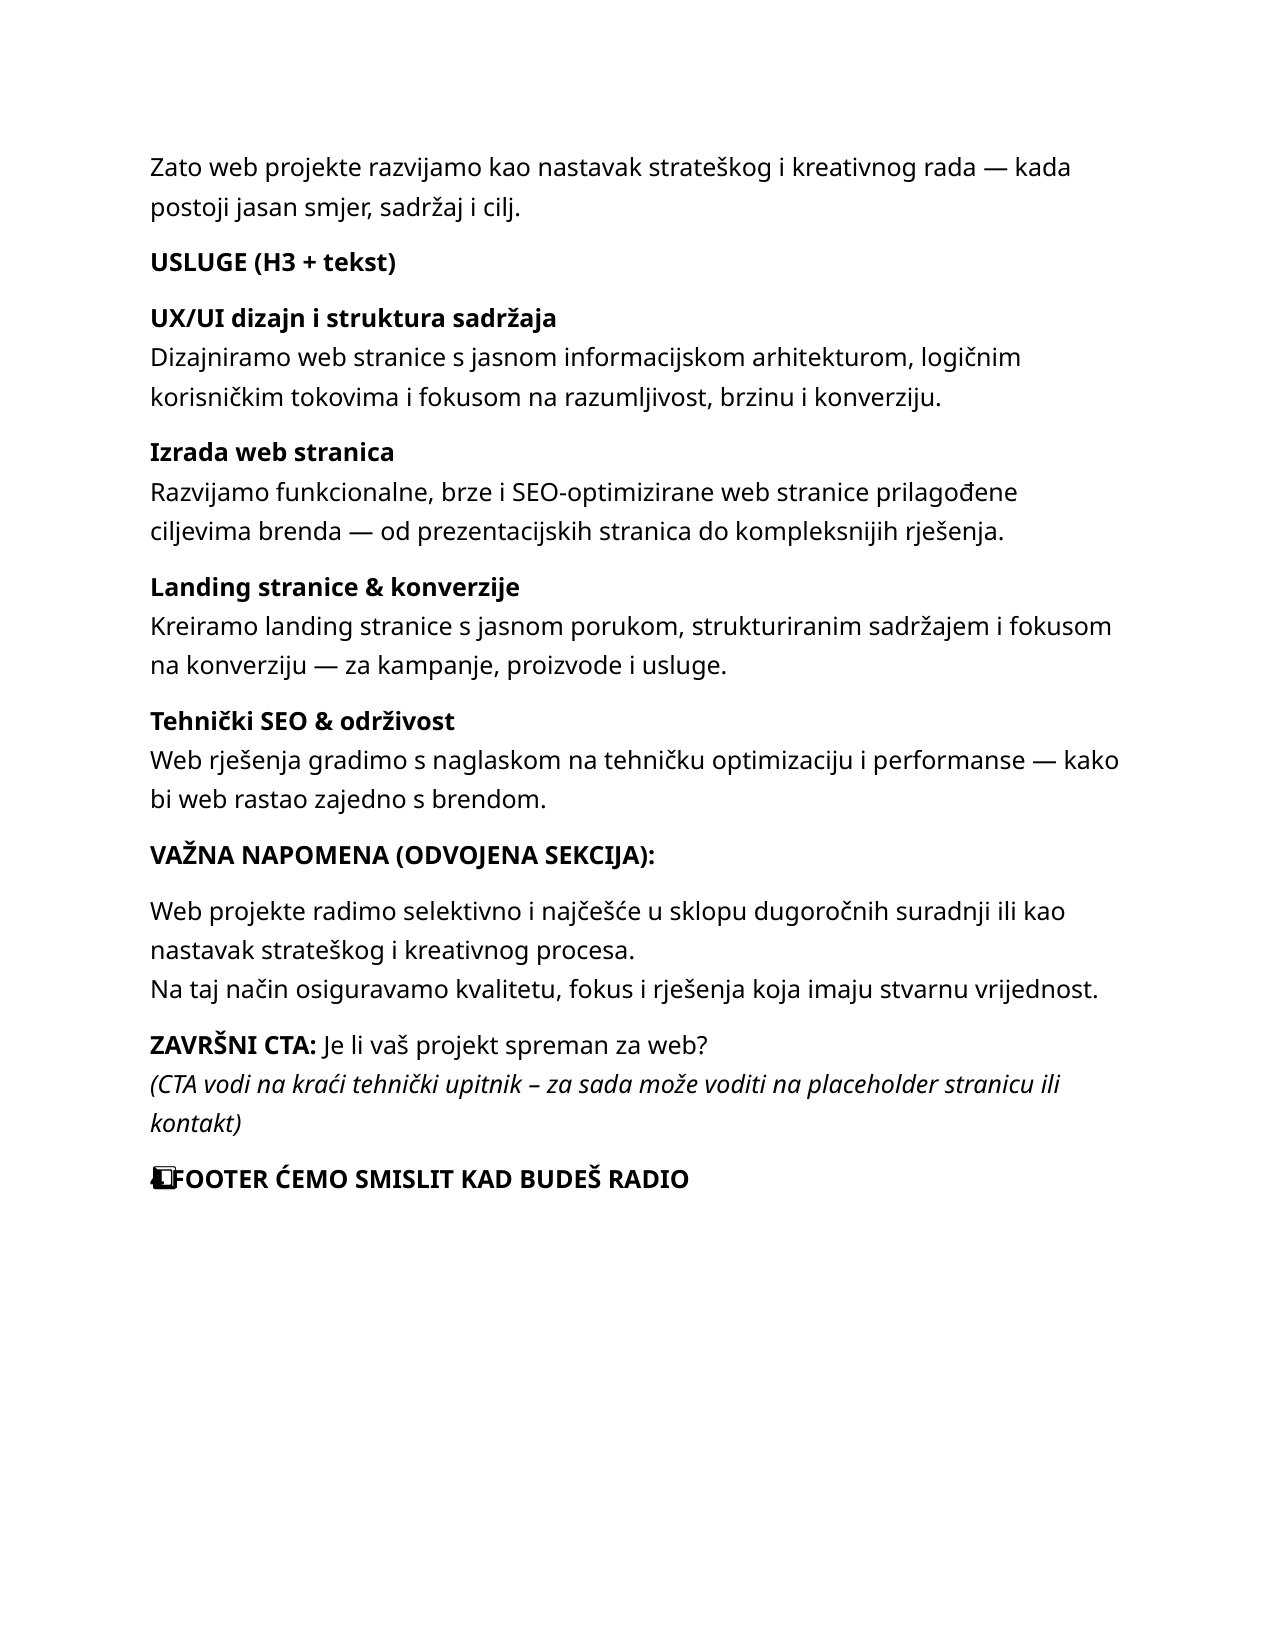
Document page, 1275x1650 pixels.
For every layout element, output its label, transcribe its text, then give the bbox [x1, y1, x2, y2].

text UX/UI dizajn i struktura sadržaja Dizajniramo web stranice s jasnom informacijskom arhitekturom, logičnim korisničkim tokovima i fokusom na razumljivost, brzinu i konverziju. [150, 301, 1125, 413]
text 4️⃣ FOOTER ĆEMO SMISLIT KAD BUDEŠ RADIO [150, 1162, 1125, 1196]
text Landing stranice & konverzije Kreiramo landing stranice s jasnom porukom, strukturiranim sadržajem i fokusom na konverziju — za kampanje, proizvode i usluge. [150, 569, 1125, 682]
text Web projekte radimo selektivno i najčešće u sklopu dugoročnih suradnji ili kao nastavak strateškog i kreativnog procesa. Na taj način osiguravamo kvalitetu, fokus i rješenja koja imaju stvarnu vrijednost. [150, 893, 1125, 1006]
text Tehnički SEO & održivost Web rješenja gradimo s naglaskom na tehničku optimizaciju i performanse — kako bi web rastao zajedno s brendom. [150, 703, 1125, 816]
text ZAVRŠNI CTA: Je li vaš projekt spreman za web? (CTA vodi na kraći tehnički upitnik – za sada može voditi na placeholder stranicu ili kontakt) [150, 1027, 1125, 1140]
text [150, 150, 1125, 223]
text VAŽNA NAPOMENA (ODVOJENA SEKCIJA): [150, 837, 1125, 872]
text Izrada web stranica Razvijamo funkcionalne, brze i SEO-optimizirane web stranice prilagođene ciljevima brenda — od prezentacijskih stranica do kompleksnijih rješenja. [150, 435, 1125, 547]
text USLUGE (H3 + tekst) [150, 245, 1125, 279]
